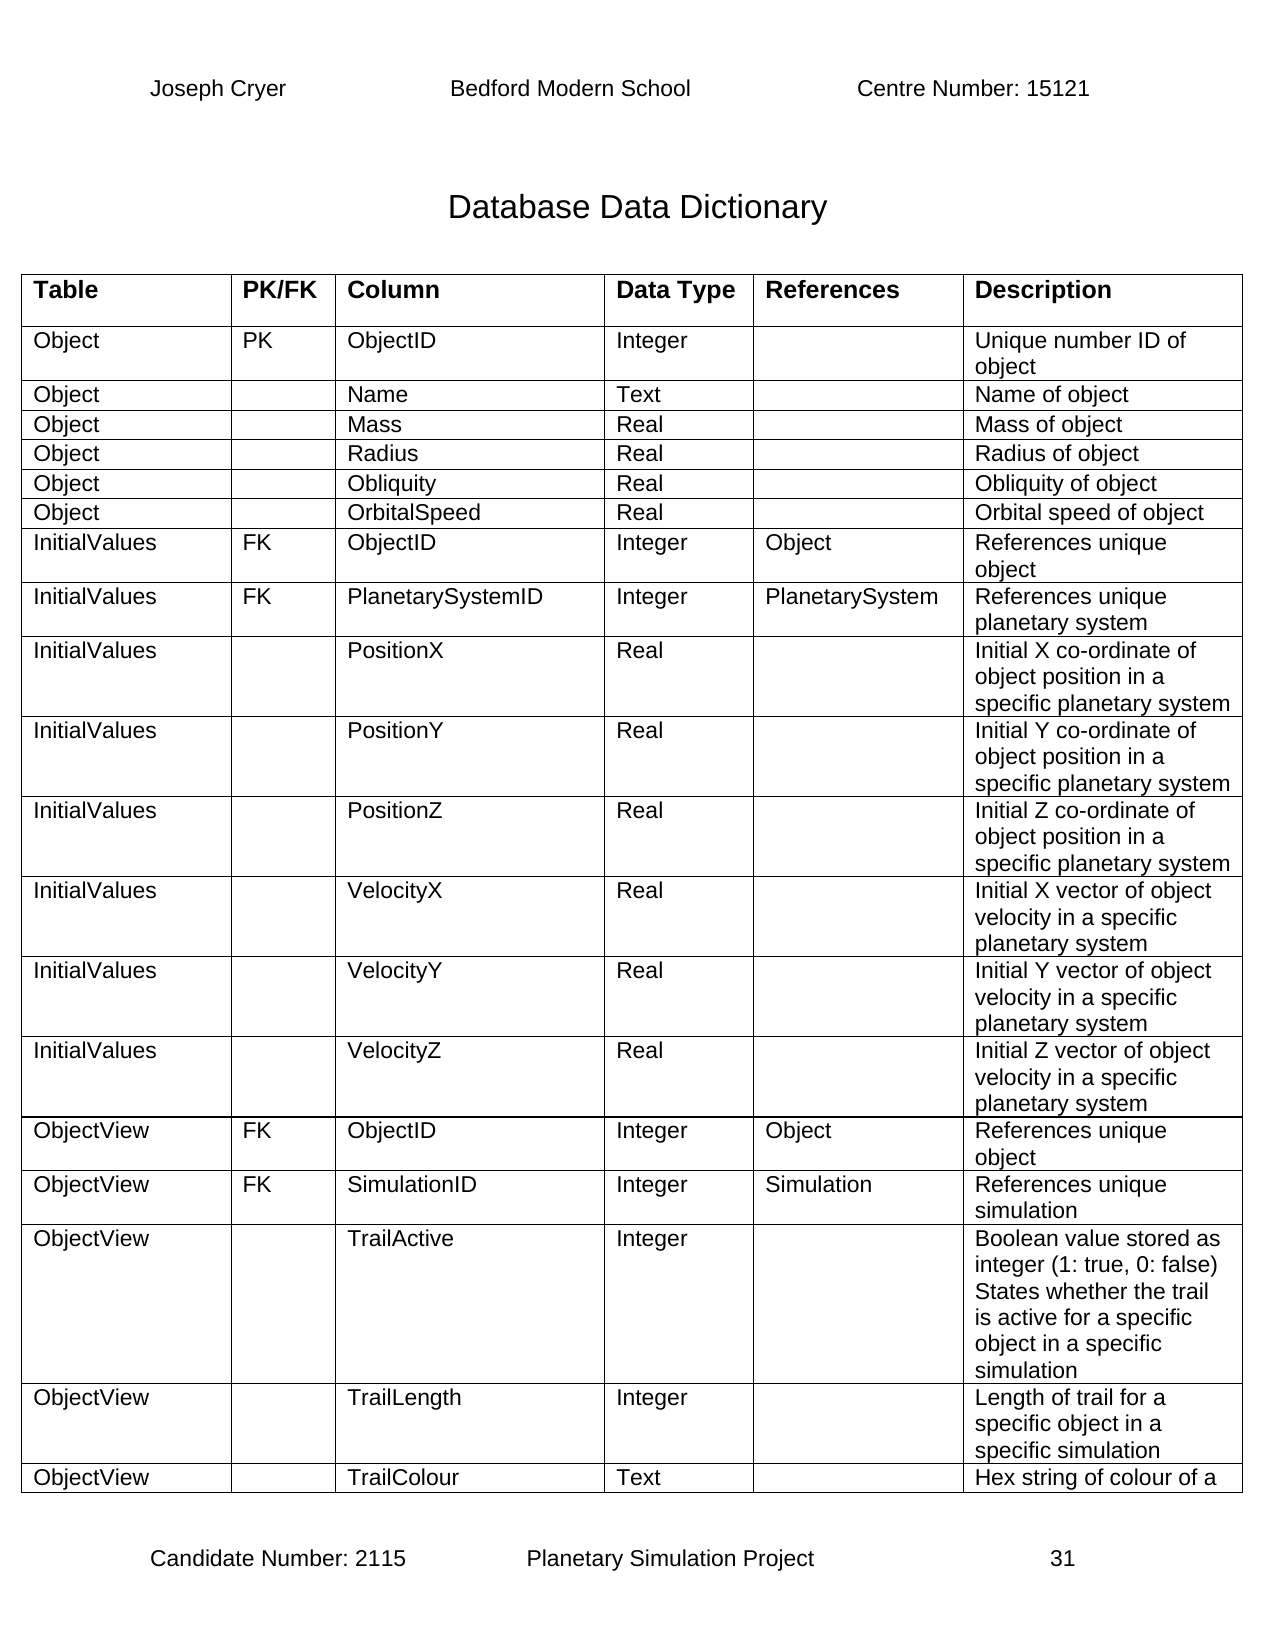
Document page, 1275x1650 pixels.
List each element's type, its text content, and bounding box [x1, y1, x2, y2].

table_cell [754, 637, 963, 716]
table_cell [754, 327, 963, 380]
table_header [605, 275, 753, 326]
subtitle Database Data Dictionary [150, 187, 1125, 226]
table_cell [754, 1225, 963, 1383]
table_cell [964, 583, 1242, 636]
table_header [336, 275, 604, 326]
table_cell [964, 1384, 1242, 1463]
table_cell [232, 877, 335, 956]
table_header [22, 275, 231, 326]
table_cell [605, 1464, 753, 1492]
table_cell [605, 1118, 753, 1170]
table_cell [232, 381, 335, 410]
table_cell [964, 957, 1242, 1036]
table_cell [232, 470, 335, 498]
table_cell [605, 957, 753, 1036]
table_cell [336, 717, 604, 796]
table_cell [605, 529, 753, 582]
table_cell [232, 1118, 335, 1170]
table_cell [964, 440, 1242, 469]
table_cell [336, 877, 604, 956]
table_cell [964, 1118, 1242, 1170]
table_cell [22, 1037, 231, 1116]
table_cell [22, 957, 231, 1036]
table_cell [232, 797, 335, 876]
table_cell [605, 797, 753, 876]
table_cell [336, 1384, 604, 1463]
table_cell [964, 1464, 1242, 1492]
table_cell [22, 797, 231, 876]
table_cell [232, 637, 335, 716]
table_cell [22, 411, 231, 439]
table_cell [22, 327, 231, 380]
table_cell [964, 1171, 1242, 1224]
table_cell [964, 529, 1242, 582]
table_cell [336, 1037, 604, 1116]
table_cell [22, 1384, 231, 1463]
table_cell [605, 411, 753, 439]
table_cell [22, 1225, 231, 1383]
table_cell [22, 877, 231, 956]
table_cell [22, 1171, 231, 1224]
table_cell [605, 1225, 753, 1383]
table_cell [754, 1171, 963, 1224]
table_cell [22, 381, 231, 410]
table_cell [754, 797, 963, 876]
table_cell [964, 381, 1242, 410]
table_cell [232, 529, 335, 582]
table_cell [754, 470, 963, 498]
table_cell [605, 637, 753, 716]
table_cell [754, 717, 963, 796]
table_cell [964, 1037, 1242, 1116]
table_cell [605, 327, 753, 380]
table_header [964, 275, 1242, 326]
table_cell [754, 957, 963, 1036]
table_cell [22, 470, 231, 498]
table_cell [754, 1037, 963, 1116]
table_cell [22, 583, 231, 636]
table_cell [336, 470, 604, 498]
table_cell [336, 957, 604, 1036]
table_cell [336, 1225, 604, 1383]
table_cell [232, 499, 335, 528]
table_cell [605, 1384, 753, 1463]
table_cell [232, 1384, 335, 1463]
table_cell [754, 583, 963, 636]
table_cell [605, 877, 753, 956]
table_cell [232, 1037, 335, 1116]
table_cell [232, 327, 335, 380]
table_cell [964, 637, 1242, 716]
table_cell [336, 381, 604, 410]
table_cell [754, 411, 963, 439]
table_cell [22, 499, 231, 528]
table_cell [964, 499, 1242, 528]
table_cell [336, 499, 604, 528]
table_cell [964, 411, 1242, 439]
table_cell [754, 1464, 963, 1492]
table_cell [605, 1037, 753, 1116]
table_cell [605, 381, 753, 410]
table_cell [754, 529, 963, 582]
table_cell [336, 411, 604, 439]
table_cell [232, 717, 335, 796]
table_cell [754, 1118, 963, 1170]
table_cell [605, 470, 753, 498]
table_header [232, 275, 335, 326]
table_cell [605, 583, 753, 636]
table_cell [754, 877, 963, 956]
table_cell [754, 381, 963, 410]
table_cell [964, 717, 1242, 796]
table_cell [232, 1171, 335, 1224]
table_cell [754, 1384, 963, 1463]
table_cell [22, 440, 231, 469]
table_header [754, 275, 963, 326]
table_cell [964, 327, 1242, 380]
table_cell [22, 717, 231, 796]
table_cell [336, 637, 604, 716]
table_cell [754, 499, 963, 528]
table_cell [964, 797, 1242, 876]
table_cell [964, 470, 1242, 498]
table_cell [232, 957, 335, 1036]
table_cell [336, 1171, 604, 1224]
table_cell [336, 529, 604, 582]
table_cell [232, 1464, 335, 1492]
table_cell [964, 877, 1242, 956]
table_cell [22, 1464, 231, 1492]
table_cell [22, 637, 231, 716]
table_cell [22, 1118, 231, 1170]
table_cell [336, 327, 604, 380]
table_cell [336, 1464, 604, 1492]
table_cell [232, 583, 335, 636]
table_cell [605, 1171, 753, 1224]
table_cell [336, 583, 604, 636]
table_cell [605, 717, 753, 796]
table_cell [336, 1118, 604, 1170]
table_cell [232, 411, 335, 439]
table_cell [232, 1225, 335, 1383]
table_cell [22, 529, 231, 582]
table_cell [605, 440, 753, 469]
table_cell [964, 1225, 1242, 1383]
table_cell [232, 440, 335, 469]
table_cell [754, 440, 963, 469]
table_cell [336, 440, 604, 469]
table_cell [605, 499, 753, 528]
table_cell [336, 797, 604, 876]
